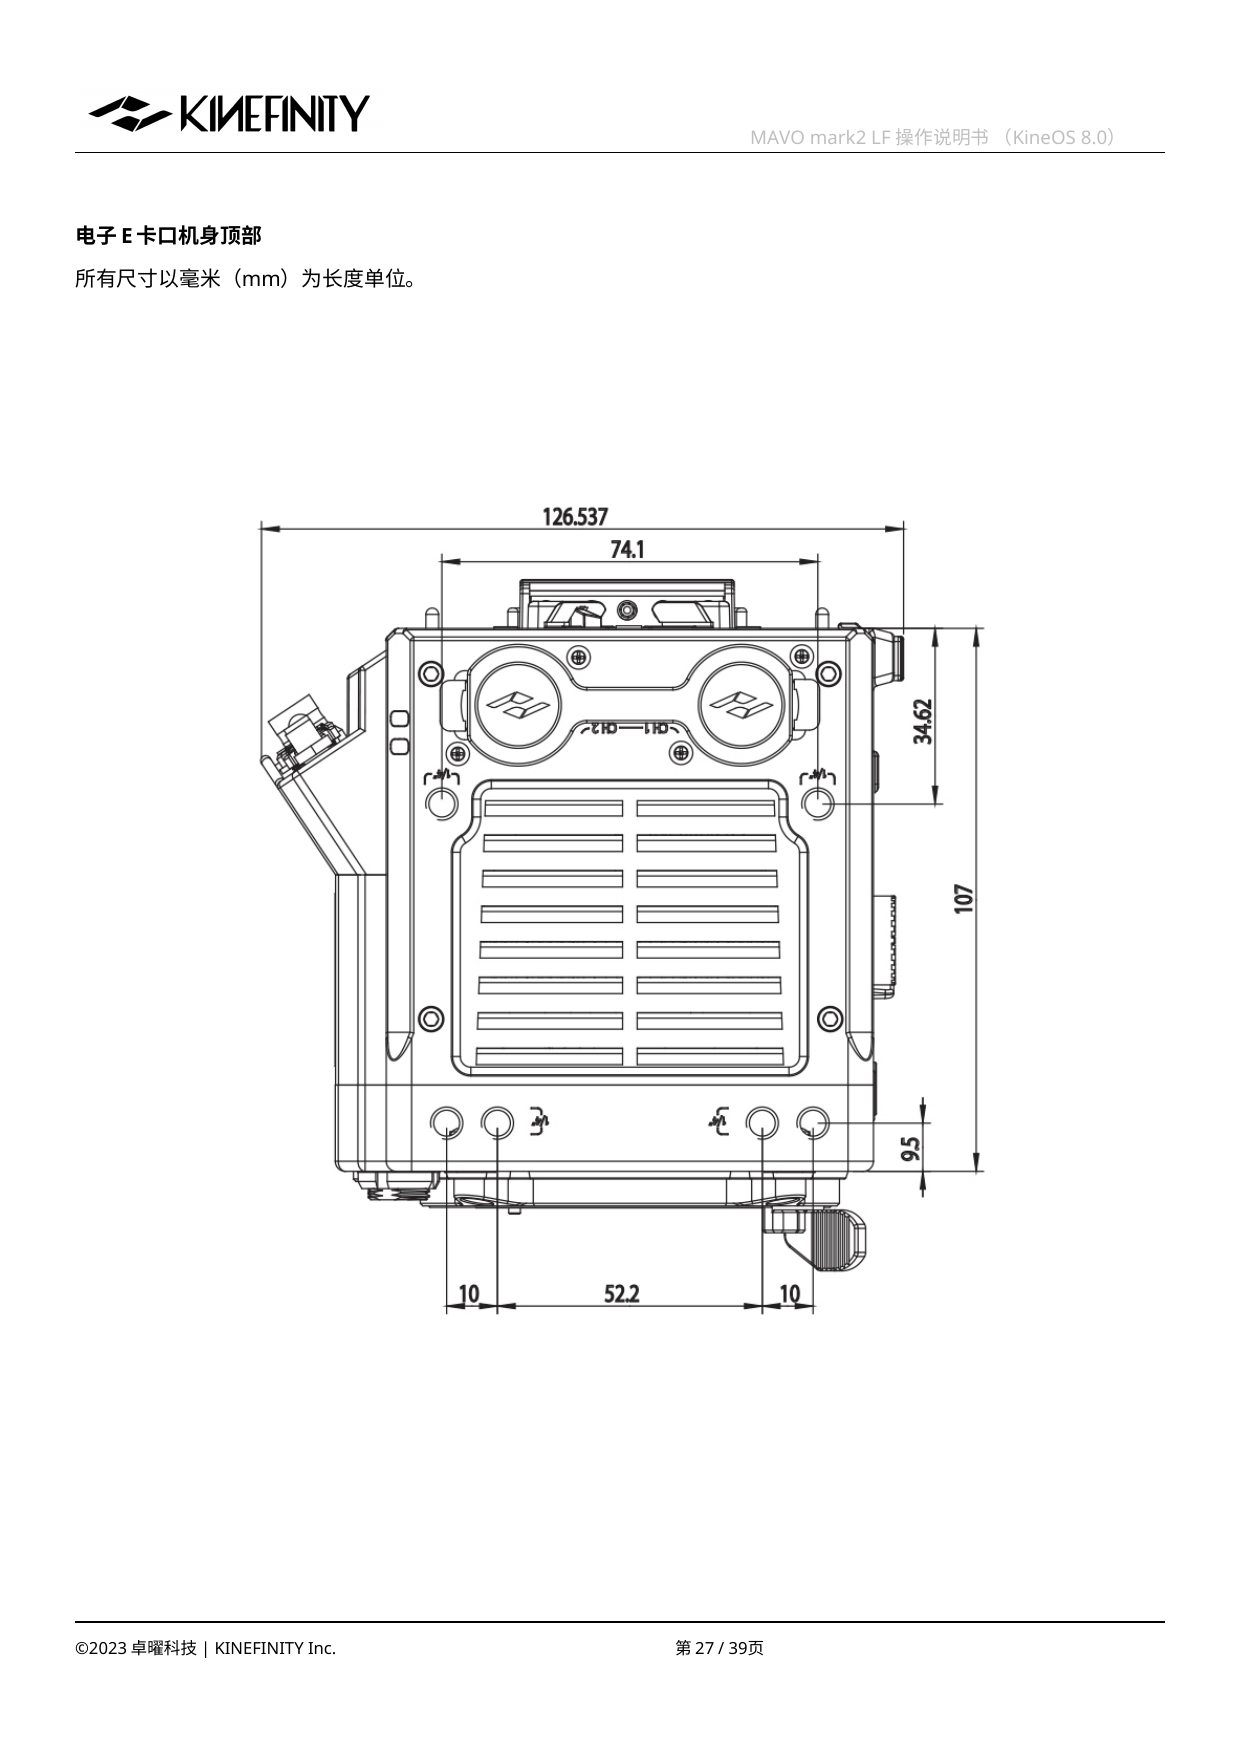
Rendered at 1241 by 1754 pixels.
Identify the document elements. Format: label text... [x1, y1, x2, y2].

text 电子E卡口机身顶部 [75, 219, 1165, 249]
text 所有尺寸以毫米（mm）为长度单位。 [75, 262, 1165, 292]
picture [75, 75, 388, 145]
picture [96, 386, 1144, 1435]
